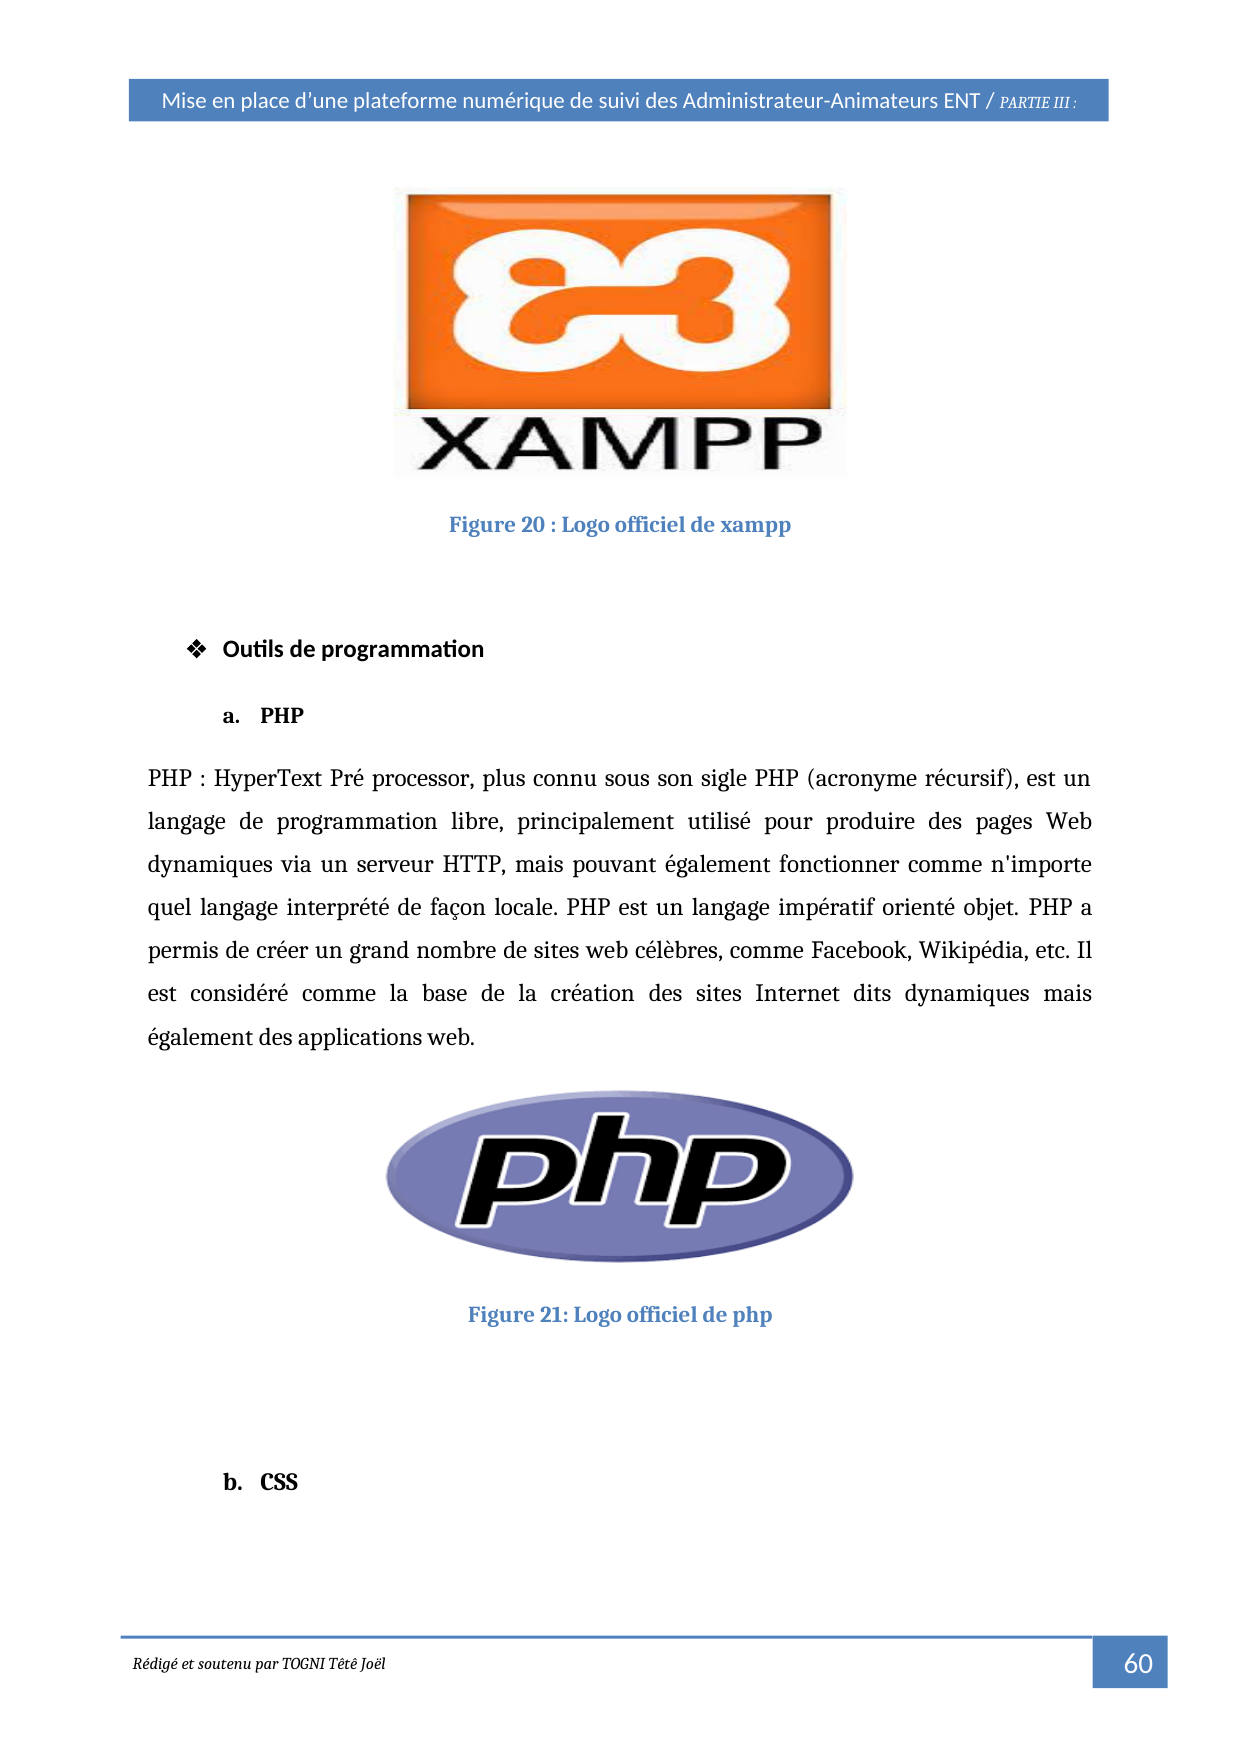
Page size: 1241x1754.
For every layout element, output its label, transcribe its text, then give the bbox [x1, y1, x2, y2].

picture [393, 187, 847, 477]
list PHP [223, 703, 1092, 730]
list CSS [223, 1468, 1092, 1497]
text Figure 20 : Logo officiel de xampp [148, 512, 1092, 538]
text PHP : HyperText Pré processor, plus connu sous son sigle PHP (acronyme récursif), est un langage de programmation libre, principalement utilisé pour produire des pages Web dynamiques via un serveur HTTP, mais pouvant également fonctionner comme n'importe quel langage interprété de façon locale. PHP est un langage impératif orienté objet. PHP a permis de créer un grand nombre de sites web célèbres, comme Facebook, Wikipédia, etc. Il est considéré comme la base de la création des sites Internet dits dynamiques mais également des applications web. [148, 764, 1092, 1051]
text Figure 21: Logo officiel de php [148, 1302, 1092, 1328]
picture [380, 1086, 860, 1267]
list Outils de programmation [185, 633, 1092, 664]
